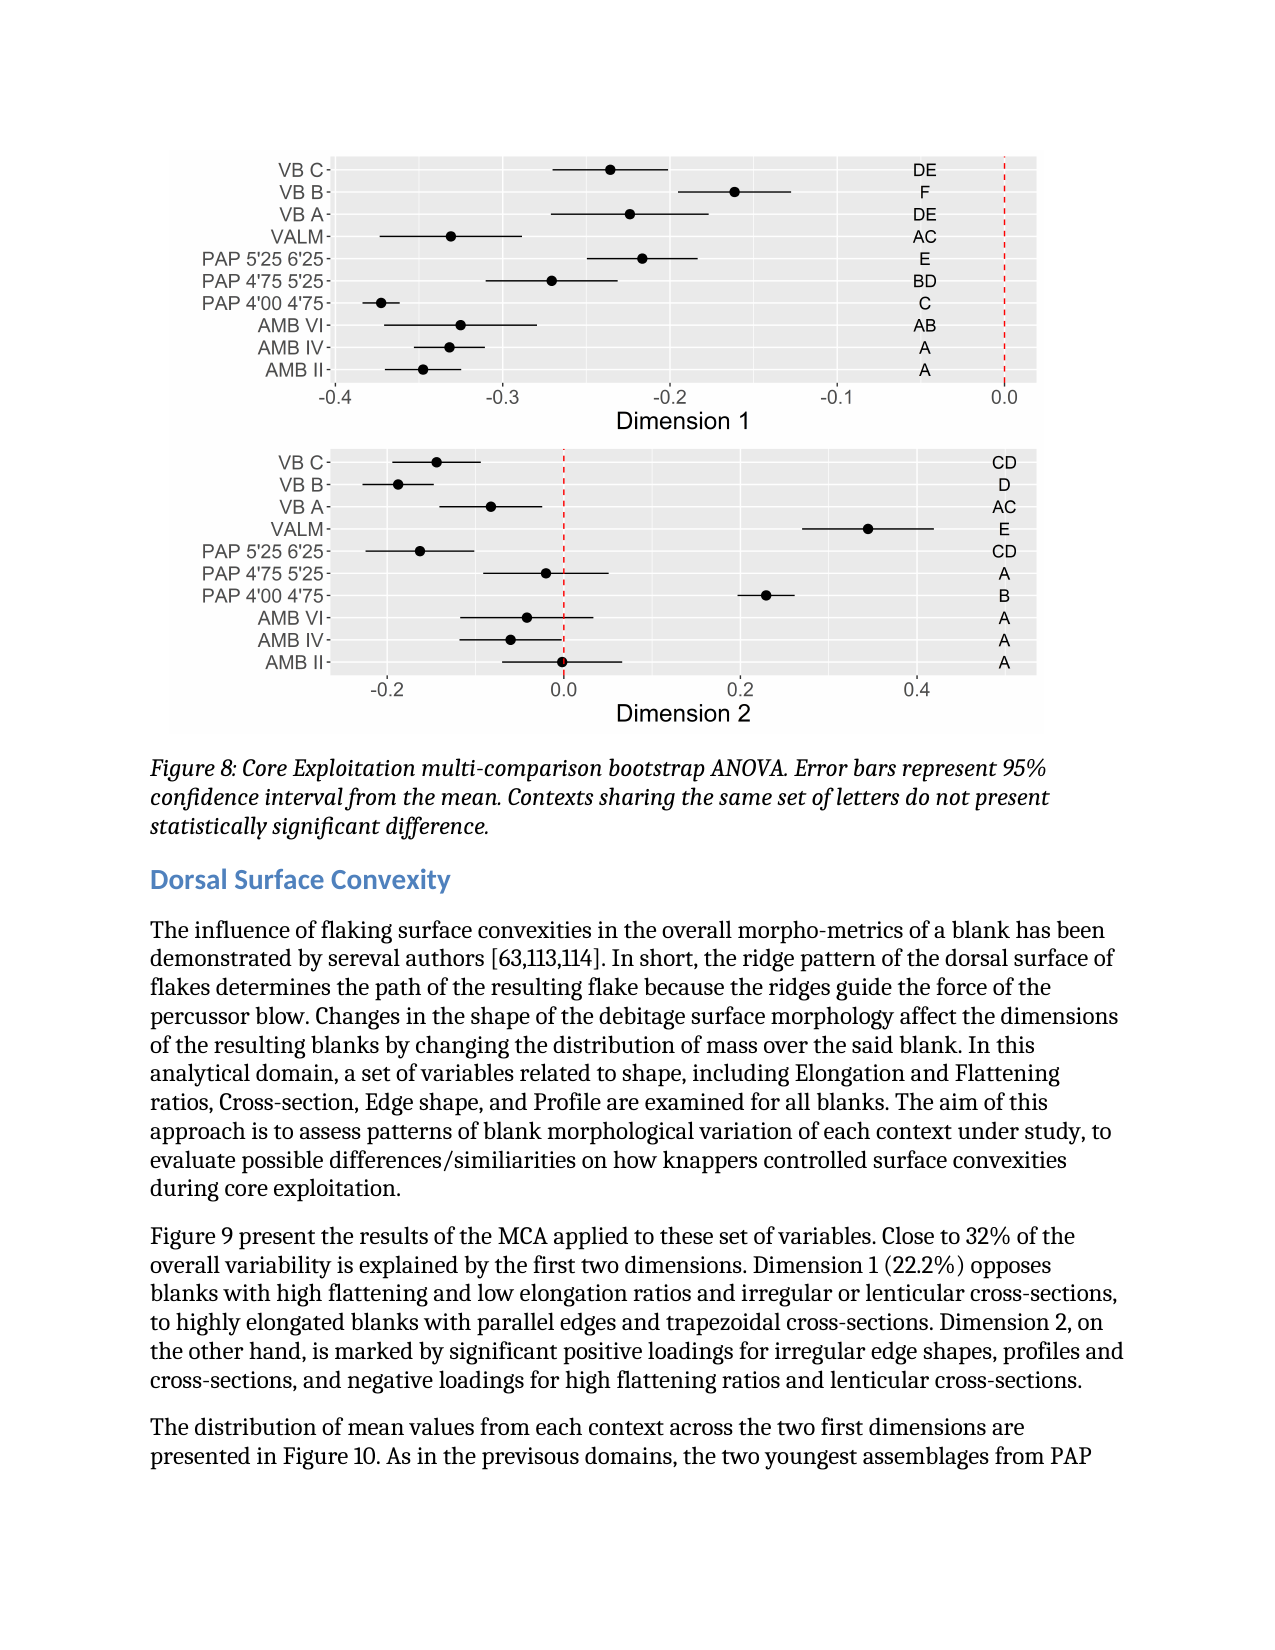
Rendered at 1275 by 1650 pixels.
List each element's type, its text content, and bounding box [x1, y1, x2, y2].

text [150, 1413, 1125, 1471]
text Figure 8: Core Exploitation multi-comparison bootstrap ANOVA. Error bars represent 95% confidence interval from the mean. Contexts sharing the same set of letters do not present statistically significant difference. [150, 754, 1125, 840]
subtitle Dorsal Surface Convexity [150, 861, 1125, 897]
text Figure 9 present the results of the MCA applied to these set of variables. Close to 32% of the overall variability is explained by the first two dimensions. Dimension 1 (22.2%) opposes blanks with high flattening and low elongation ratios and irregular or lenticular cross-sections, to highly elongated blanks with parallel edges and trapezoidal cross-sections. Dimension 2, on the other hand, is marked by significant positive loadings for irregular edge shapes, profiles and cross-sections, and negative loadings for high flattening ratios and lenticular cross-sections. [150, 1222, 1125, 1394]
picture [168, 150, 1044, 734]
text The influence of flaking surface convexities in the overall morpho-metrics of a blank has been demonstrated by sereval authors [63,113,114]. In short, the ridge pattern of the dorsal surface of flakes determines the path of the resulting flake because the ridges guide the force of the percussor blow. Changes in the shape of the debitage surface morphology affect the dimensions of the resulting blanks by changing the distribution of mass over the said blank. In this analytical domain, a set of variables related to shape, including Elongation and Flattening ratios, Cross-section, Edge shape, and Profile are examined for all blanks. The aim of this approach is to assess patterns of blank morphological variation of each context under study, to evaluate possible differences/similiarities on how knappers controlled surface convexities during core exploitation. [150, 916, 1125, 1203]
